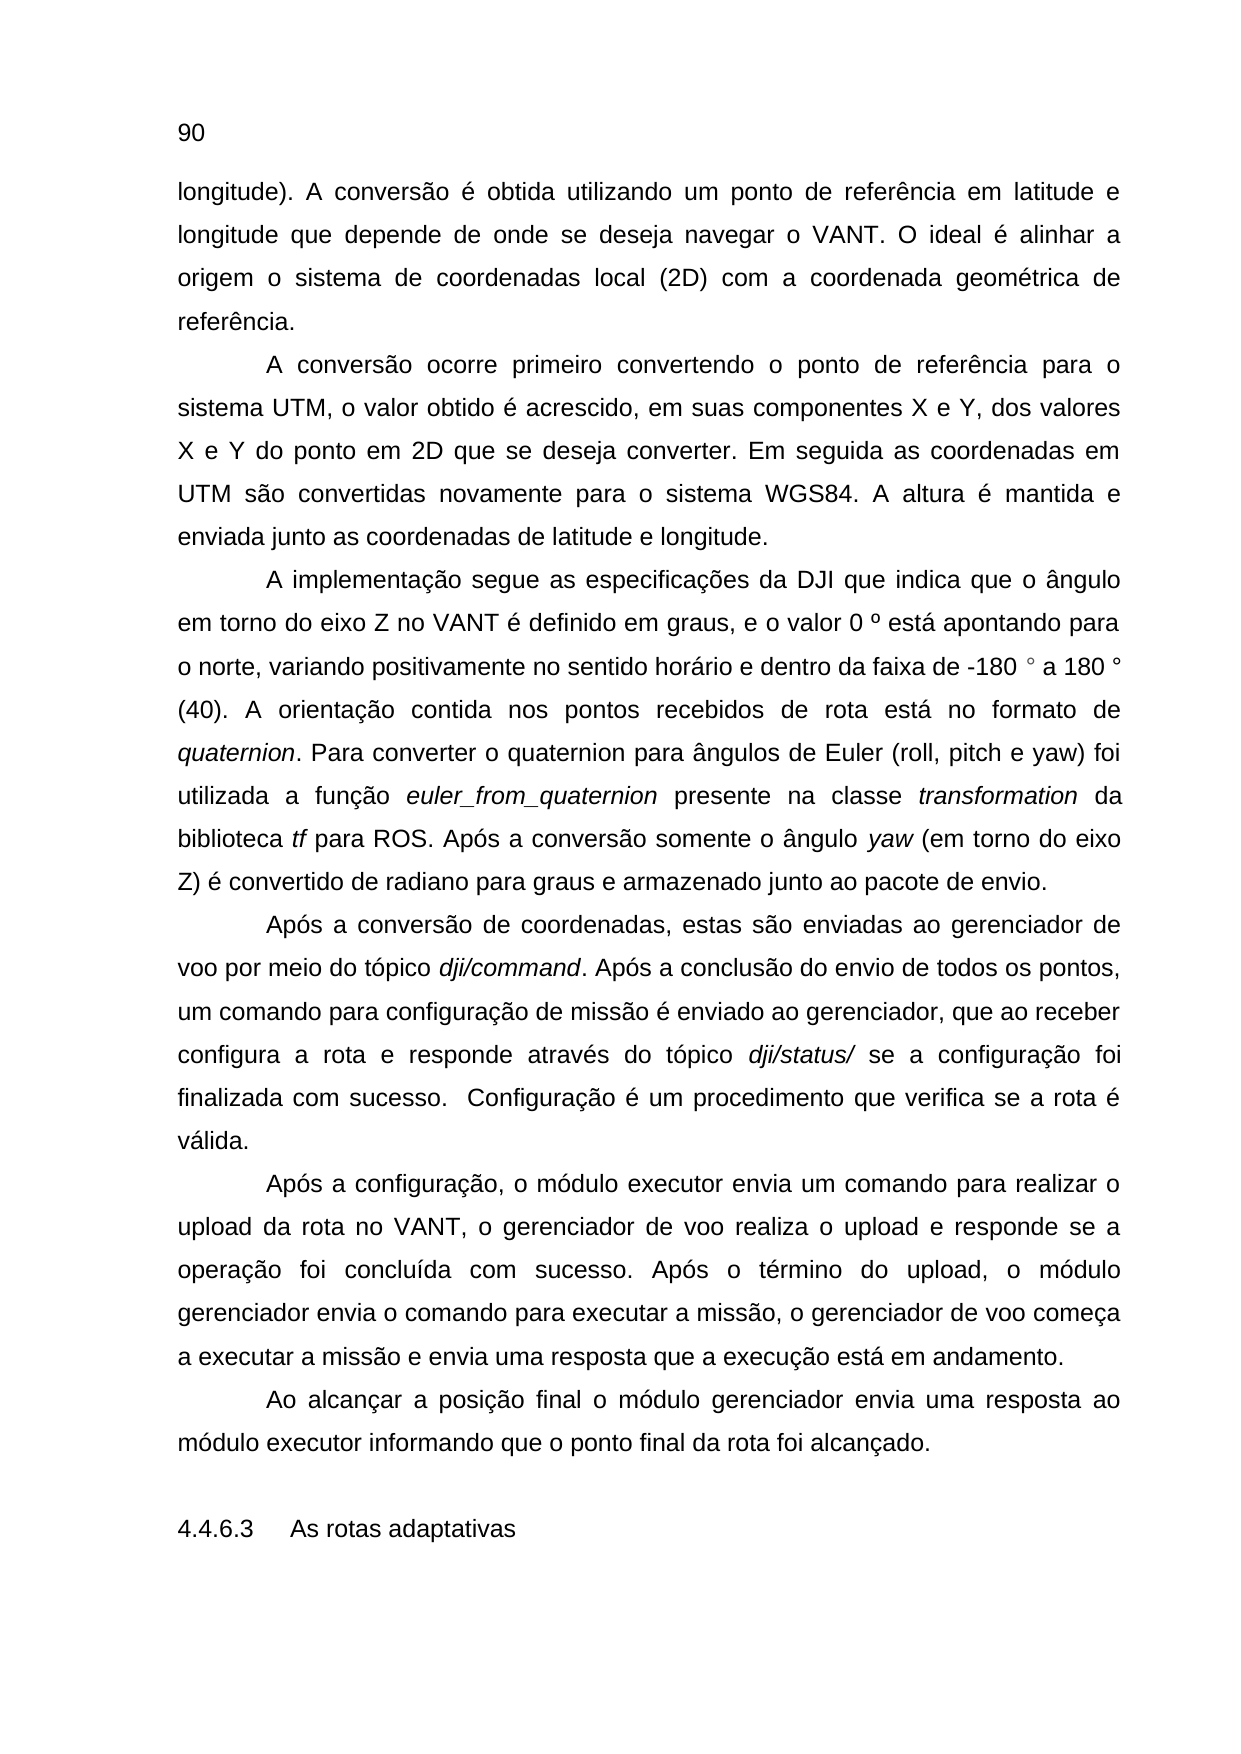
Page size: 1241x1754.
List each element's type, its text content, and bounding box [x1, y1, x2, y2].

text Ao alcançar a posição final o módulo gerenciador envia uma resposta ao módulo executor informando que o ponto final da rota foi alcançado. [177, 1385, 1122, 1457]
subtitle As rotas adaptativas [177, 1514, 1122, 1543]
text A conversão ocorre primeiro convertendo o ponto de referência para o sistema UTM, o valor obtido é acrescido, em suas componentes X e Y, dos valores X e Y do ponto em 2D que se deseja converter. Em seguida as coordenadas em UTM são convertidas novamente para o sistema WGS84. A altura é mantida e enviada junto as coordenadas de latitude e longitude. [177, 350, 1122, 551]
text Após a conversão de coordenadas, estas são enviadas ao gerenciador de voo por meio do tópico dji/command. Após a conclusão do envio de todos os pontos, um comando para configuração de missão é enviado ao gerenciador, que ao receber configura a rota e responde através do tópico dji/status/ se a configuração foi finalizada com sucesso. Configuração é um procedimento que verifica se a rota é válida. [177, 910, 1122, 1155]
text Após a configuração, o módulo executor envia um comando para realizar o upload da rota no VANT, o gerenciador de voo realiza o upload e responde se a operação foi concluída com sucesso. Após o término do upload, o módulo gerenciador envia o comando para executar a missão, o gerenciador de voo começa a executar a missão e envia uma resposta que a execução está em andamento. [177, 1169, 1122, 1370]
text A implementação segue as especificações da DJI que indica que o ângulo em torno do eixo Z no VANT é definido em graus, e o valor 0 º está apontando para o norte, variando positivamente no sentido horário e dentro da faixa de -180 ° a 180 °. A orientação contida nos pontos recebidos de rota está no formato de quaternion. Para converter o quaternion para ângulos de Euler (roll, pitch e yaw) foi utilizada a função euler_from_quaternion presente na classe transformation da biblioteca tf para ROS. Após a conversão somente o ângulo yaw (em torno do eixo Z) é convertido de radiano para graus e armazenado junto ao pacote de envio. [177, 565, 1122, 896]
